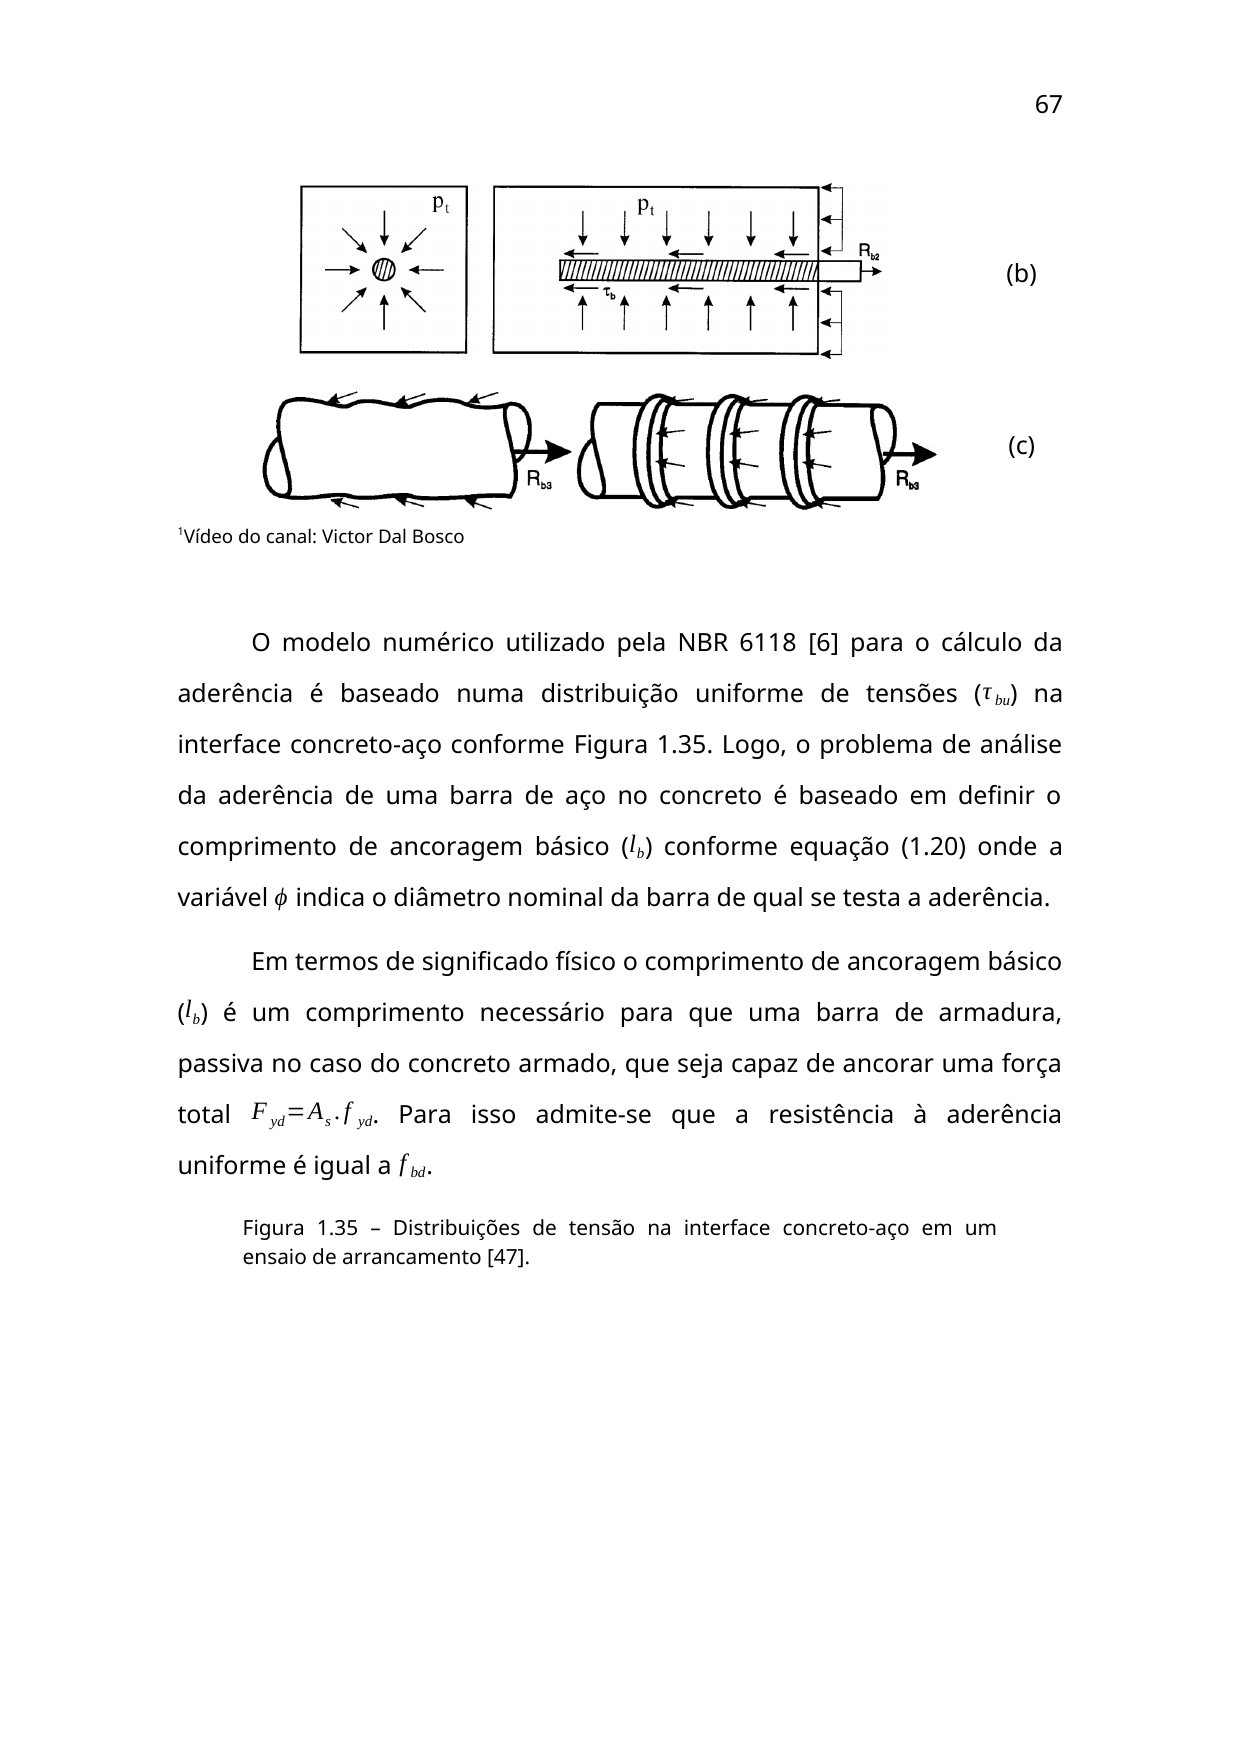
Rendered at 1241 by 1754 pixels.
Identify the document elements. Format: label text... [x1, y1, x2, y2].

table_cell (c) [994, 366, 1049, 523]
picture [238, 377, 946, 513]
table_cell [191, 366, 993, 523]
text 1Vídeo do canal: Victor Dal Bosco [177, 523, 1063, 549]
text O modelo numérico utilizado pela NBR 6118 [6] para o cálculo da aderência é baseado numa distribuição uniforme de tensões () na interface concreto-aço conforme Figura 1.35. Logo, o problema de análise da aderência de uma barra de aço no concreto é baseado em definir o comprimento de ancoragem básico () conforme equação (1.20) onde a variável indica o diâmetro nominal da barra de qual se testa a aderência. [177, 625, 1063, 914]
table_cell (b) [994, 179, 1049, 366]
table_header Figura 1.35 – Distribuições de tensão na interface concreto-aço em um ensaio de arrancamento [47]. [231, 1211, 1009, 1272]
table_cell [191, 179, 993, 366]
picture [296, 181, 888, 365]
text Em termos de significado físico o comprimento de ancoragem básico () é um comprimento necessário para que uma barra de armadura, passiva no caso do concreto armado, que seja capaz de ancorar uma força total . Para isso admite-se que a resistência à aderência uniforme é igual a . [177, 944, 1063, 1182]
